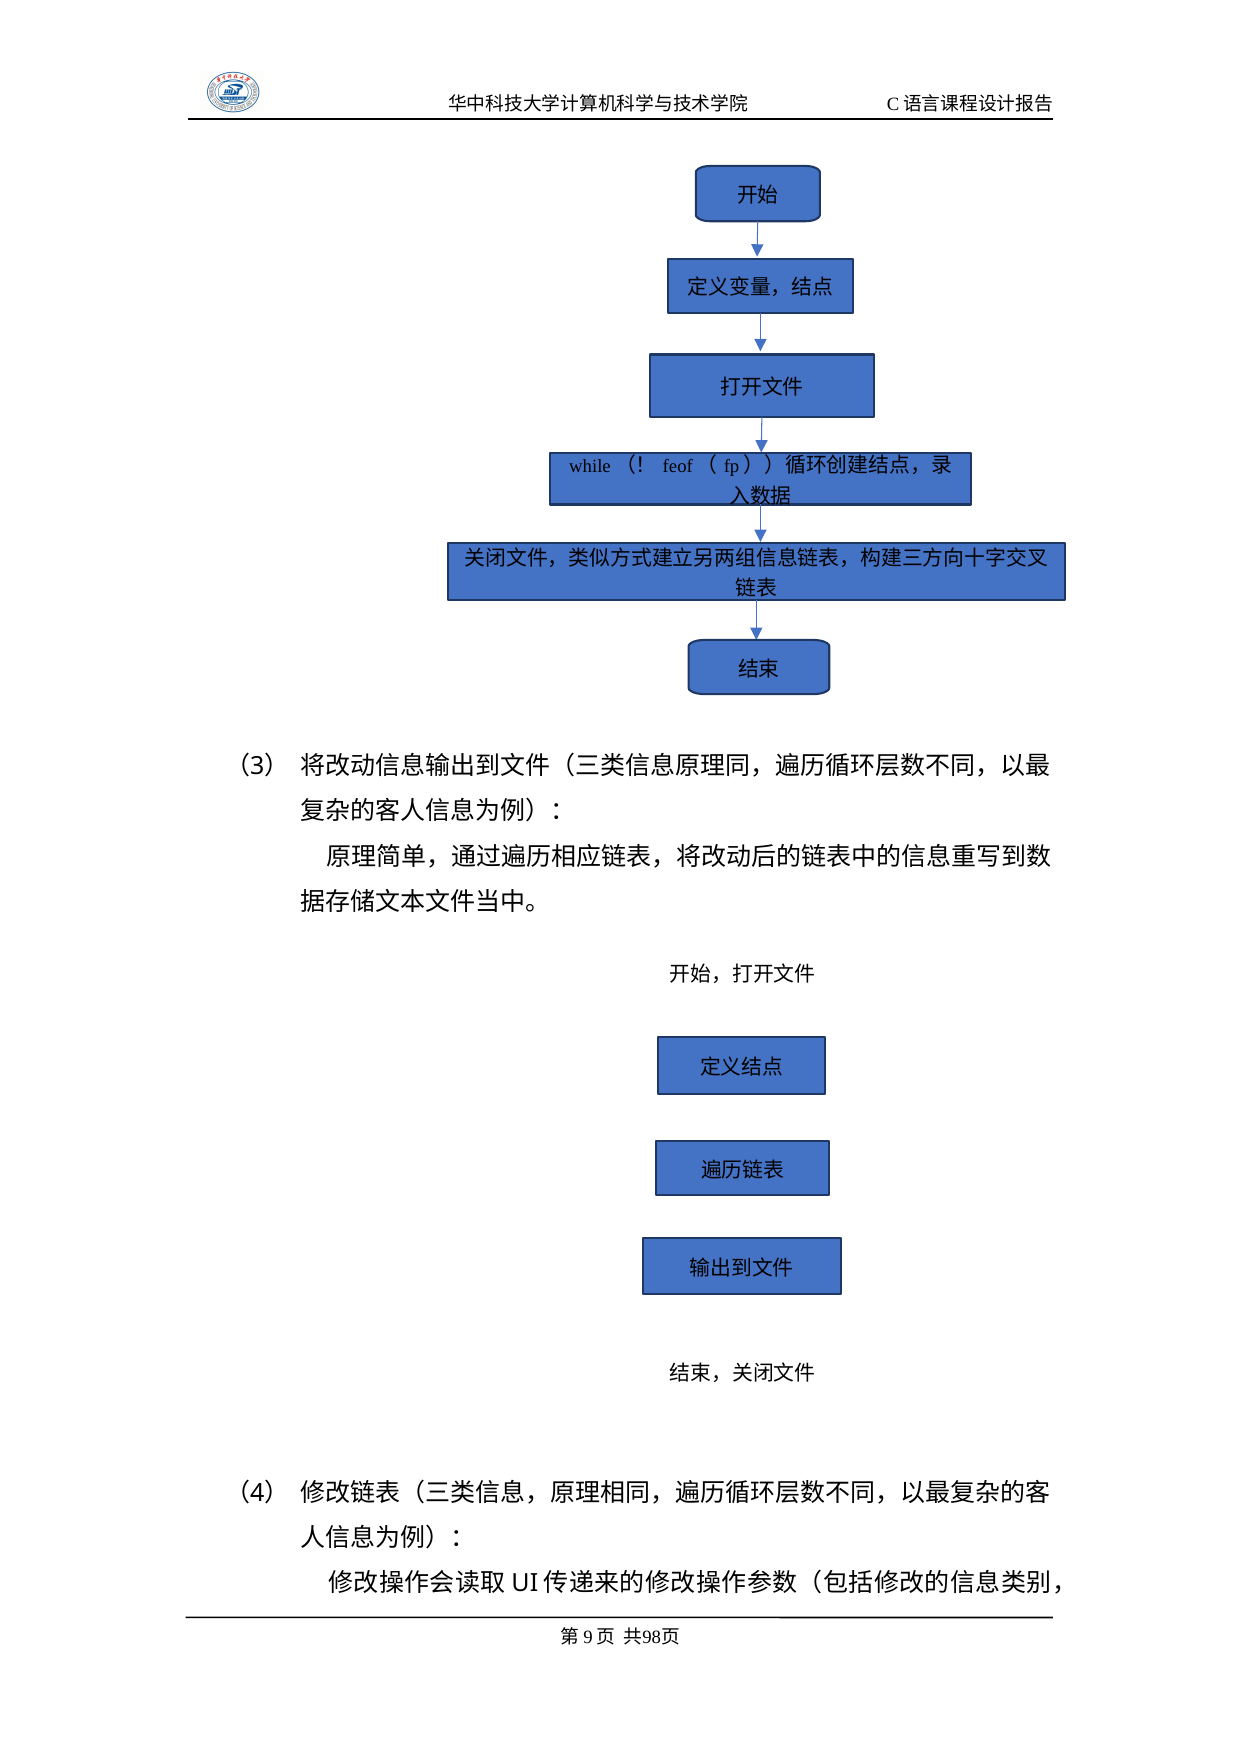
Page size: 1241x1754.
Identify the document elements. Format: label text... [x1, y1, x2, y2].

list 将改动信息输出到文件（三类信息原理同，遍历循环层数不同，以最复杂的客人信息为例）： [225, 741, 1053, 832]
list 修改链表（三类信息，原理相同，遍历循环层数不同，以最复杂的客人信息为例）： [225, 1467, 1053, 1558]
list 原理简单，通过遍历相应链表，将改动后的链表中的信息重写到数据存储文本文件当中。 [300, 832, 1053, 922]
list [300, 1558, 1053, 1604]
picture [200, 70, 264, 113]
